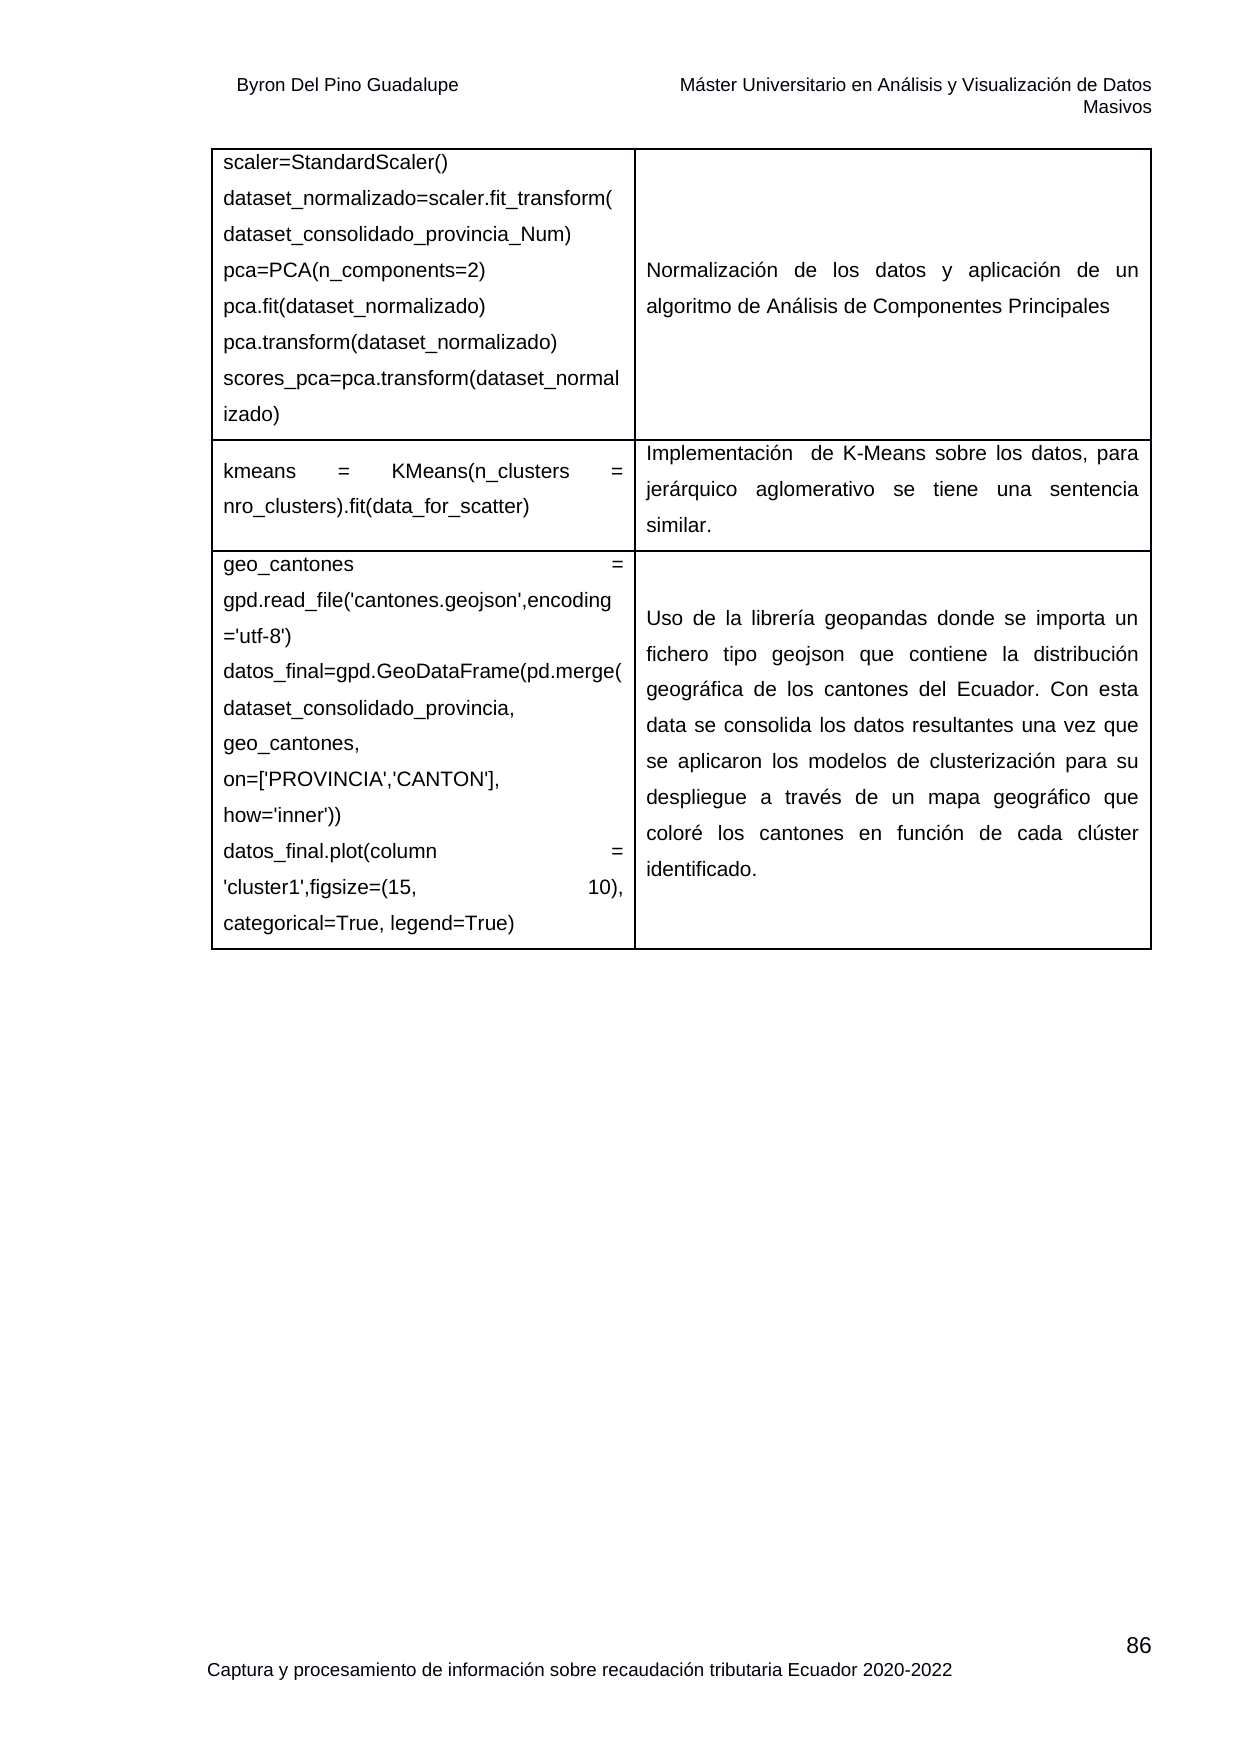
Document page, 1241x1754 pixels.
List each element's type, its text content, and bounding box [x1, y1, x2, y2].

table_cell kmeans = KMeans(n_clusters = nro_clusters).fit(data_for_scatter) [213, 441, 634, 549]
table_cell Normalización de los datos y aplicación de un algoritmo de Análisis de Componentes Principales [636, 150, 1150, 438]
table_cell Implementación de K-Means sobre los datos, para jerárquico aglomerativo se tiene una sentencia similar. [636, 441, 1150, 549]
table_cell scaler=StandardScaler() dataset_normalizado=scaler.fit_transform(dataset_consolidado_provincia_Num) pca=PCA(n_components=2) pca.fit(dataset_normalizado) pca.transform(dataset_normalizado) scores_pca=pca.transform(dataset_normalizado) [213, 150, 634, 438]
table_cell geo_cantones = gpd.read_file('cantones.geojson',encoding='utf-8') datos_final=gpd.GeoDataFrame(pd.merge(dataset_consolidado_provincia, geo_cantones, on=['PROVINCIA','CANTON'], how='inner')) datos_final.plot(column = 'cluster1',figsize=(15, 10), categorical=True, legend=True) [213, 552, 634, 948]
table_cell Uso de la librería geopandas donde se importa un fichero tipo geojson que contiene la distribución geográfica de los cantones del Ecuador. Con esta data se consolida los datos resultantes una vez que se aplicaron los modelos de clusterización para su despliegue a través de un mapa geográfico que coloré los cantones en función de cada clúster identificado. [636, 552, 1150, 948]
